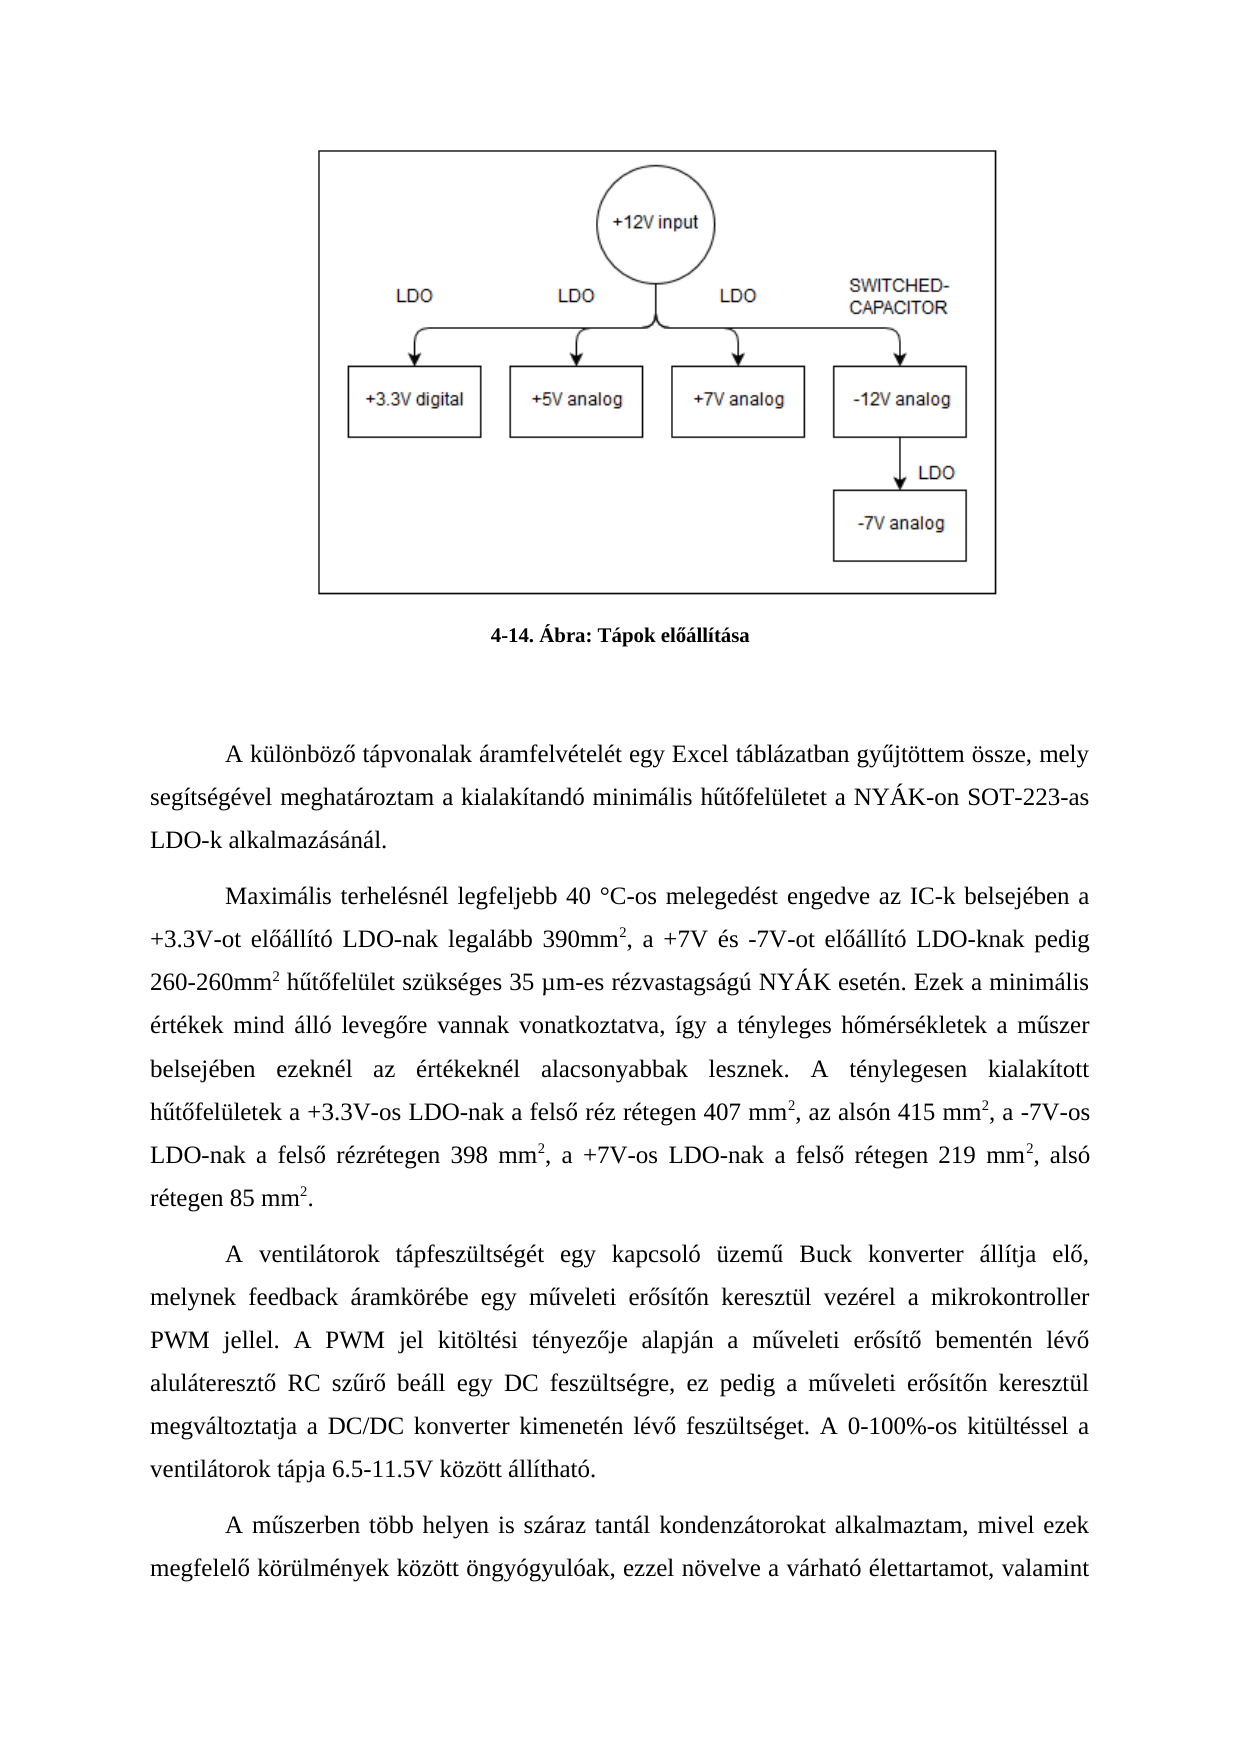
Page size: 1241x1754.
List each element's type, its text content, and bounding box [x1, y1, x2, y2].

text Maximális terhelésnél legfeljebb 40 °C-os melegedést engedve az IC-k belsejében a +3.3V-ot előállító LDO-nak legalább 390mm2, a +7V és -7V-ot előállító LDO-knak pedig 260-260mm2 hűtőfelület szükséges 35 µm-es rézvastagságú NYÁK esetén. Ezek a minimális értékek mind álló levegőre vannak vonatkoztatva, így a tényleges hőmérsékletek a műszer belsejében ezeknél az értékeknél alacsonyabbak lesznek. A ténylegesen kialakított hűtőfelületek a +3.3V-os LDO-nak a felső réz rétegen 407 mm2, az alsón 415 mm2, a -7V-os LDO-nak a felső rézrétegen 398 mm2, a +7V-os LDO-nak a felső rétegen 219 mm2, alsó rétegen 85 mm2. [150, 881, 1090, 1212]
text A ventilátorok tápfeszültségét egy kapcsoló üzemű Buck konverter állítja elő, melynek feedback áramkörébe egy műveleti erősítőn keresztül vezérel a mikrokontroller PWM jellel. A PWM jel kitöltési tényezője alapján a műveleti erősítő bementén lévő aluláteresztő RC szűrő beáll egy DC feszültségre, ez pedig a műveleti erősítőn keresztül megváltoztatja a DC/DC konverter kimenetén lévő feszültséget. A 0-100%-os kitültéssel a ventilátorok tápja 6.5-11.5V között állítható. [150, 1239, 1090, 1483]
text A különböző tápvonalak áramfelvételét egy Excel táblázatban gyűjtöttem össze, mely segítségével meghatároztam a kialakítandó minimális hűtőfelületet a NYÁK-on SOT-223-as LDO-k alkalmazásánál. [150, 739, 1090, 854]
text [150, 1510, 1090, 1582]
